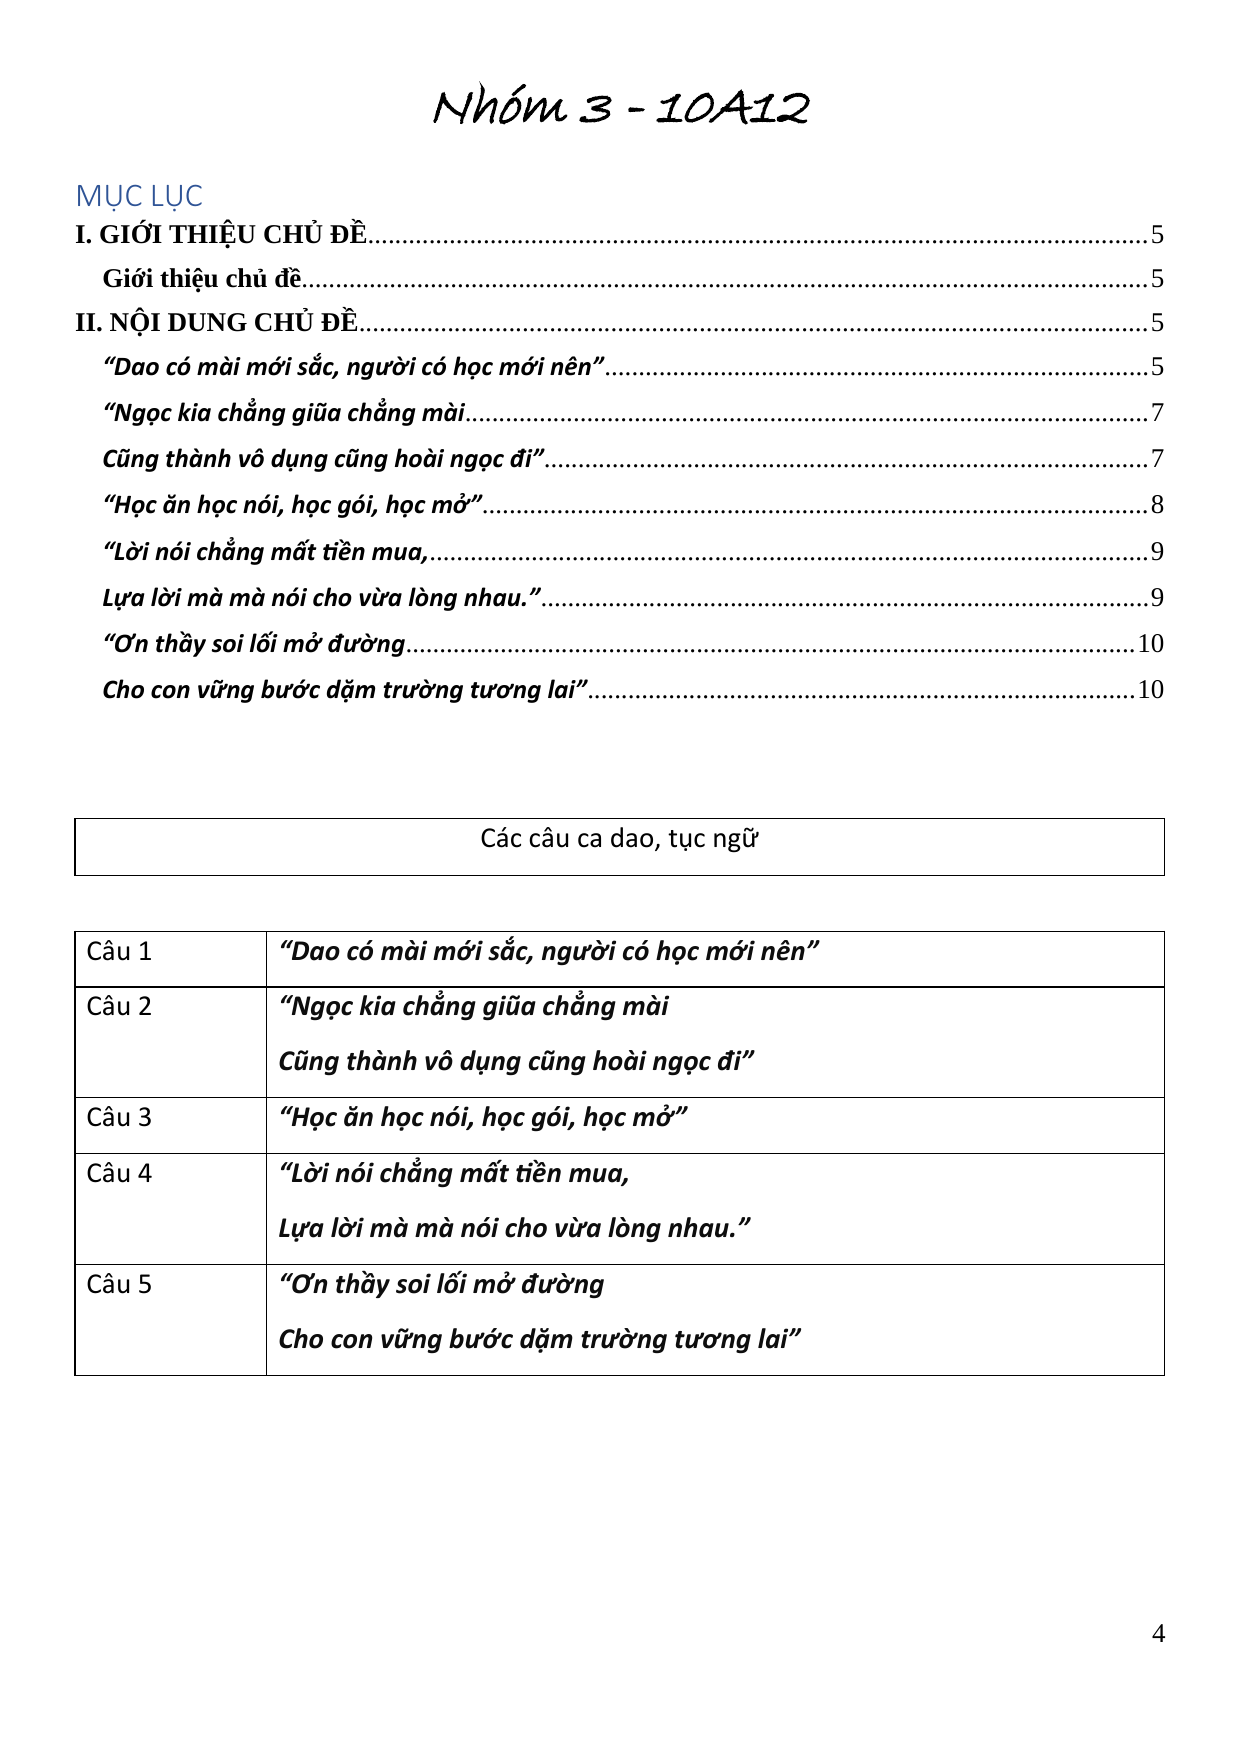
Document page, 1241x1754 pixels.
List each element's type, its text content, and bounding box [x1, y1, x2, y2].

table_cell Câu 5 [76, 1265, 266, 1374]
table_cell “Ơn thầy soi lối mở đường Cho con vững bước dặm trường tương lai” [267, 1265, 1164, 1374]
table_header Các câu ca dao, tục ngữ [76, 819, 1164, 874]
table_header Câu 1 [76, 932, 266, 986]
table_header “Dao có mài mới sắc, người có học mới nên” [267, 932, 1164, 986]
table_cell Câu 4 [76, 1154, 266, 1264]
table_cell “Ngọc kia chẳng giũa chẳng mài Cũng thành vô dụng cũng hoài ngọc đi” [267, 988, 1164, 1097]
table_cell Câu 2 [76, 988, 266, 1097]
table_cell “Học ăn học nói, học gói, học mở” [267, 1098, 1164, 1153]
table_cell Câu 3 [76, 1098, 266, 1153]
table_cell “Lời nói chẳng mất tiền mua, Lựa lời mà mà nói cho vừa lòng nhau.” [267, 1154, 1164, 1264]
